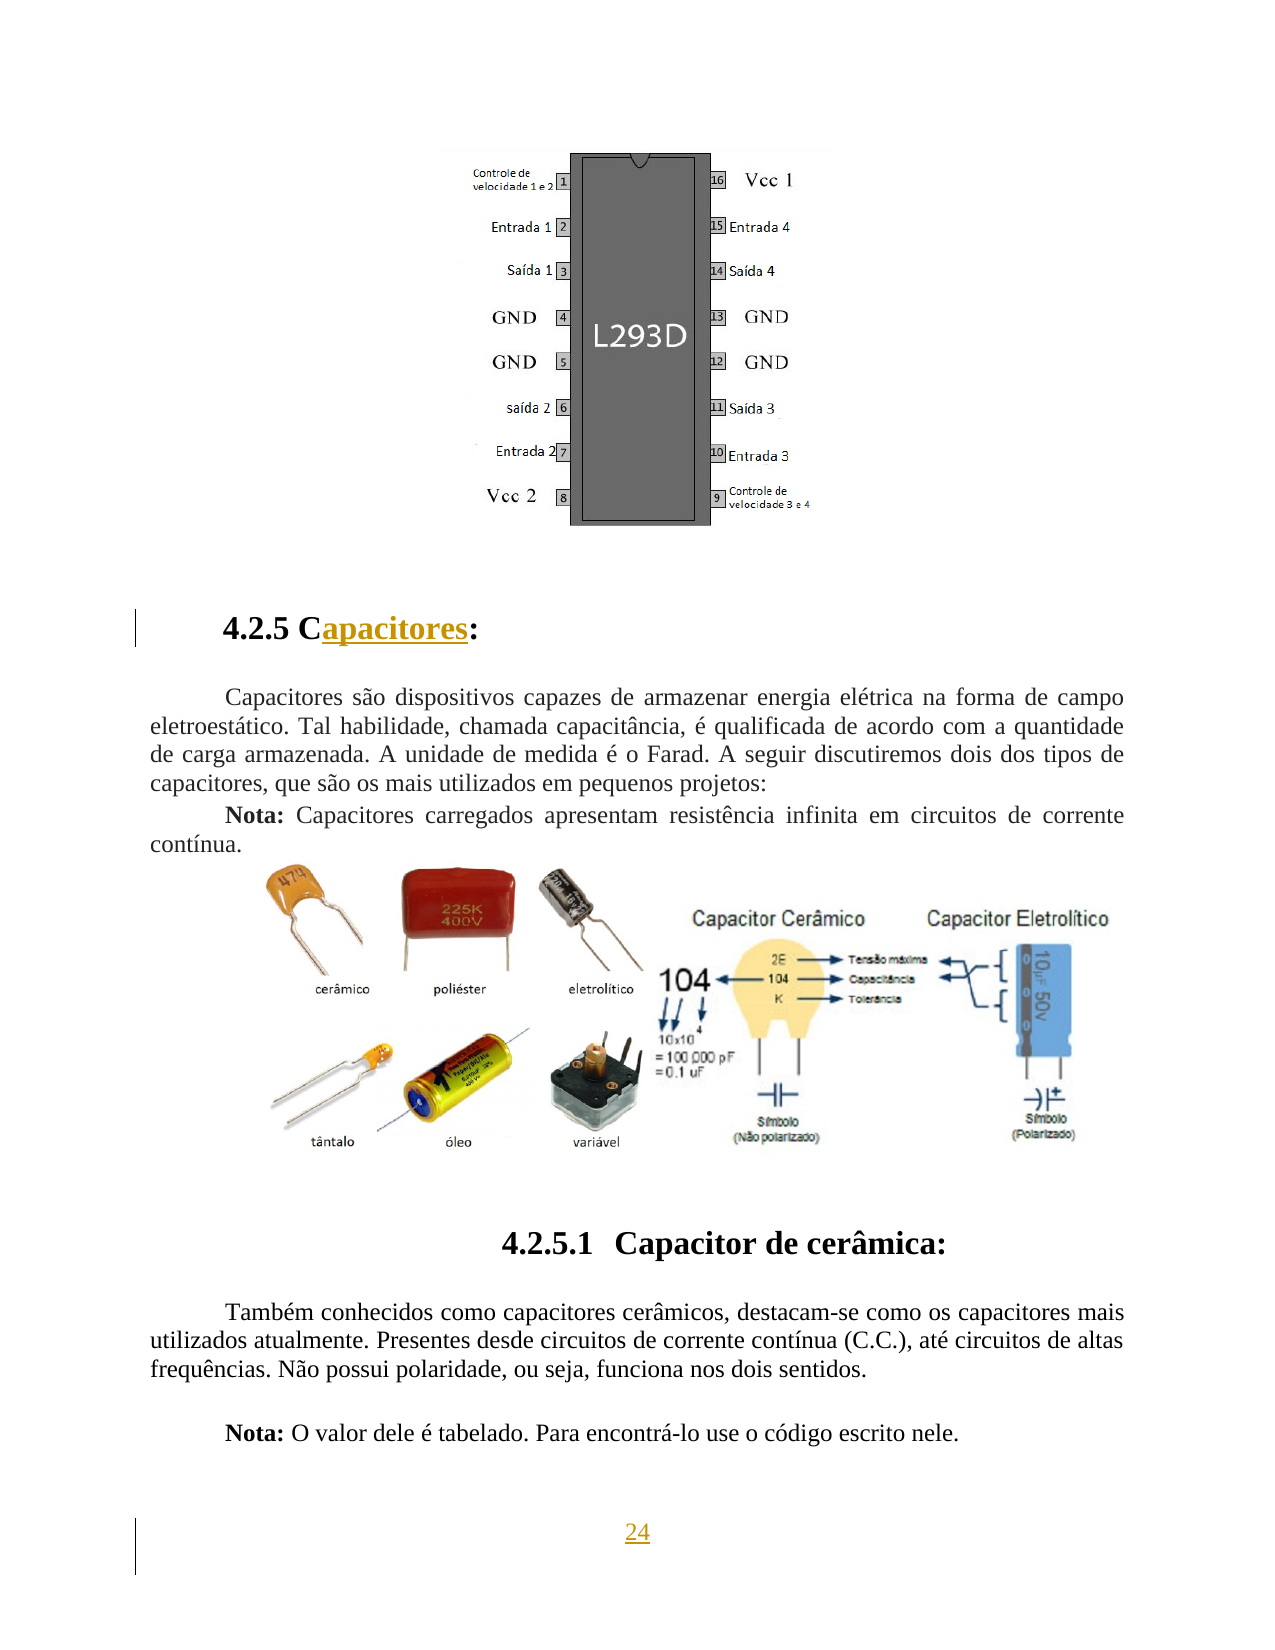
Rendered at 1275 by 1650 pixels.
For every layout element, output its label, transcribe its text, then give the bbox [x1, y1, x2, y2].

text Capacitores são dispositivos capazes de armazenar energia elétrica na forma de campo eletroestático. Tal habilidade, chamada capacitância, é qualificada de acordo com a quantidade de carga armazenada. A unidade de medida é o Farad. A seguir discutiremos dois dos tipos de capacitores, que são os mais utilizados em pequenos projetos: [150, 682, 1125, 797]
text Nota: Capacitores carregados apresentam resistência infinita em circuitos de corrente contínua. [150, 800, 1125, 858]
text Nota: O valor dele é tabelado. Para encontrá-lo use o código escrito nele. [150, 1418, 1125, 1447]
picture [262, 860, 1116, 1157]
picture [438, 150, 837, 526]
list C: [223, 609, 1125, 647]
list Capacitor de cerâmica: [502, 1223, 1125, 1262]
text Também conhecidos como capacitores cerâmicos, destacam-se como os capacitores mais utilizados atualmente. Presentes desde circuitos de corrente contínua (C.C.), até circuitos de altas frequências. Não possui polaridade, ou seja, funciona nos dois sentidos. [150, 1297, 1125, 1383]
